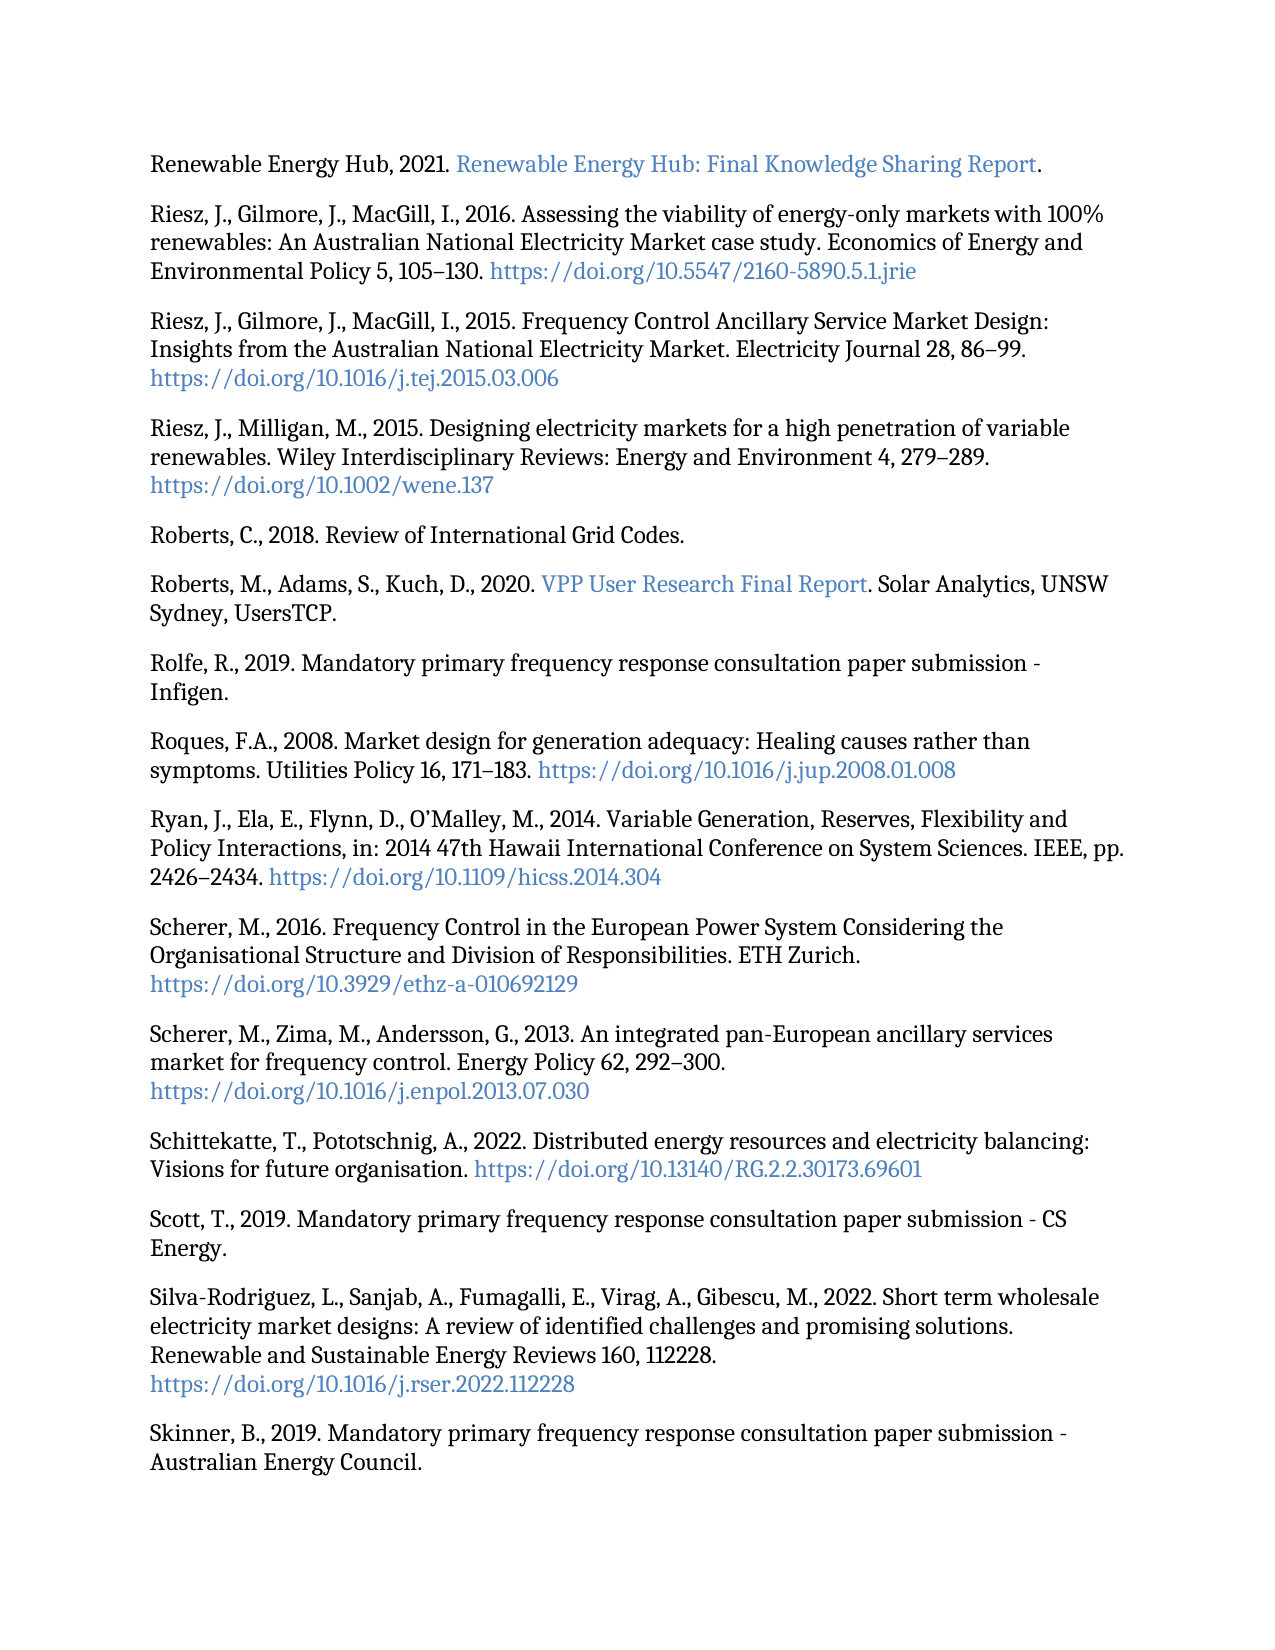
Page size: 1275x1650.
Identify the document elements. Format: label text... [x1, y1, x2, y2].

text Roberts, M., Adams, S., Kuch, D., 2020. VPP User Research Final Report. Solar Analytics, UNSW Sydney, UsersTCP. [150, 570, 1125, 628]
text Roques, F.A., 2008. Market design for generation adequacy: Healing causes rather than symptoms. Utilities Policy 16, 171–183. https://doi.org/10.1016/j.jup.2008.01.008 [150, 727, 1125, 784]
text Riesz, J., Milligan, M., 2015. Designing electricity markets for a high penetration of variable renewables. Wiley Interdisciplinary Reviews: Energy and Environment 4, 279–289. https://doi.org/10.1002/wene.137 [150, 414, 1125, 500]
text Scherer, M., Zima, M., Andersson, G., 2013. An integrated pan-European ancillary services market for frequency control. Energy Policy 62, 292–300. https://doi.org/10.1016/j.enpol.2013.07.030 [150, 1019, 1125, 1106]
text Ryan, J., Ela, E., Flynn, D., O’Malley, M., 2014. Variable Generation, Reserves, Flexibility and Policy Interactions, in: 2014 47th Hawaii International Conference on System Sciences. IEEE, pp. 2426–2434. https://doi.org/10.1109/hicss.2014.304 [150, 805, 1125, 892]
text Riesz, J., Gilmore, J., MacGill, I., 2015. Frequency Control Ancillary Service Market Design: Insights from the Australian National Electricity Market. Electricity Journal 28, 86–99. https://doi.org/10.1016/j.tej.2015.03.006 [150, 307, 1125, 393]
text Riesz, J., Gilmore, J., MacGill, I., 2016. Assessing the viability of energy-only markets with 100% renewables: An Australian National Electricity Market case study. Economics of Energy and Environmental Policy 5, 105–130. https://doi.org/10.5547/2160-5890.5.1.jrie [150, 199, 1125, 286]
text Scherer, M., 2016. Frequency Control in the European Power System Considering the Organisational Structure and Division of Responsibilities. ETH Zurich. https://doi.org/10.3929/ethz-a-010692129 [150, 912, 1125, 999]
text Rolfe, R., 2019. Mandatory primary frequency response consultation paper submission - Infigen. [150, 649, 1125, 706]
text Roberts, C., 2018. Review of International Grid Codes. [150, 521, 1125, 549]
text Scott, T., 2019. Mandatory primary frequency response consultation paper submission - CS Energy. [150, 1205, 1125, 1262]
text Skinner, B., 2019. Mandatory primary frequency response consultation paper submission - Australian Energy Council. [150, 1419, 1125, 1477]
text Schittekatte, T., Pototschnig, A., 2022. Distributed energy resources and electricity balancing: Visions for future organisation. https://doi.org/10.13140/RG.2.2.30173.69601 [150, 1127, 1125, 1184]
text Renewable Energy Hub, 2021. Renewable Energy Hub: Final Knowledge Sharing Report. [150, 150, 1125, 179]
text Silva-Rodriguez, L., Sanjab, A., Fumagalli, E., Virag, A., Gibescu, M., 2022. Short term wholesale electricity market designs: A review of identified challenges and promising solutions. Renewable and Sustainable Energy Reviews 160, 112228. https://doi.org/10.1016/j.rser.2022.112228 [150, 1283, 1125, 1398]
